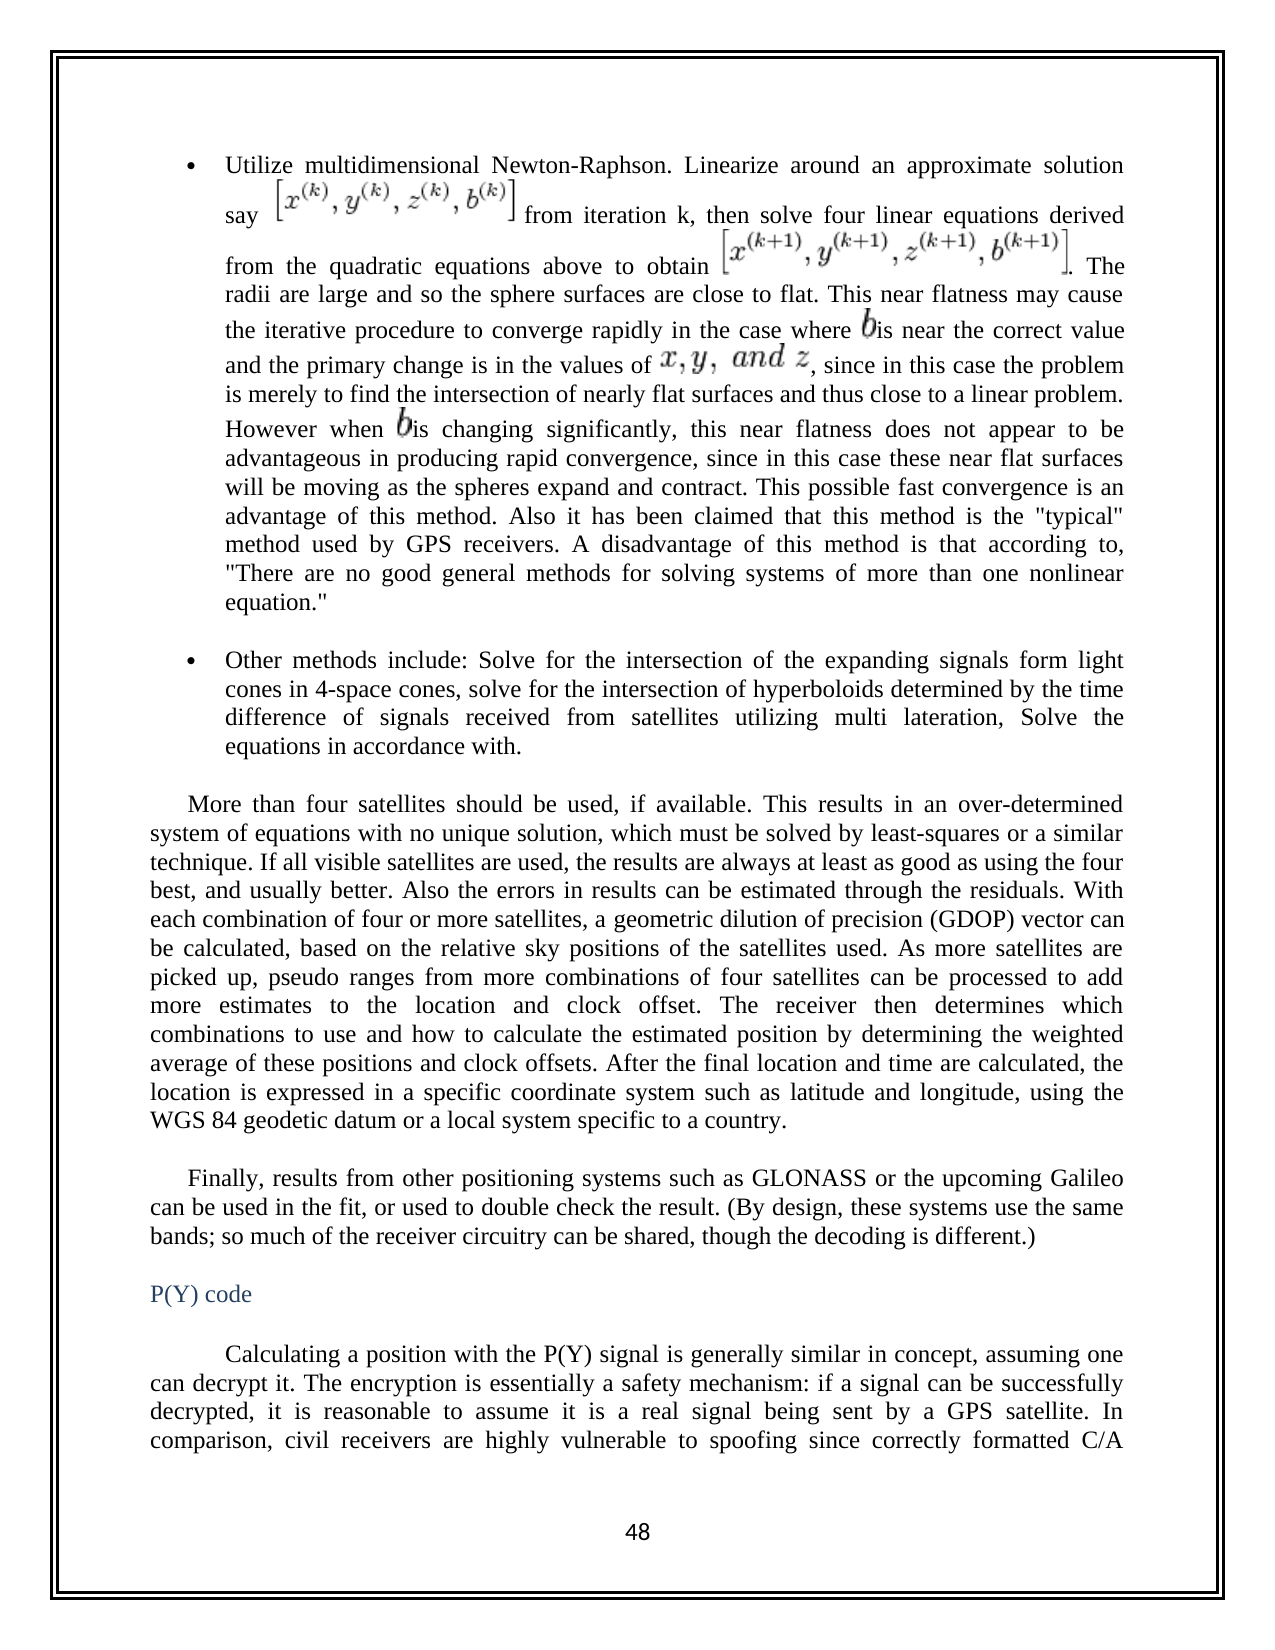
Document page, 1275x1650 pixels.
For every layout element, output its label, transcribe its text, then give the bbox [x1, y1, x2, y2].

text More than four satellites should be used, if available. This results in an over-determined system of equations with no unique solution, which must be solved by least-squares or a similar technique. If all visible satellites are used, the results are always at least as good as using the four best, and usually better. Also the errors in results can be estimated through the residuals. With each combination of four or more satellites, a geometric dilution of precision (GDOP) vector can be calculated, based on the relative sky positions of the satellites used. As more satellites are picked up, pseudo ranges from more combinations of four satellites can be processed to add more estimates to the location and clock offset. The receiver then determines which combinations to use and how to calculate the estimated position by determining the weighted average of these positions and clock offsets. After the final location and time are calculated, the location is expressed in a specific coordinate system such as latitude and longitude, using the WGS 84 geodetic datum or a local system specific to a country. [150, 789, 1125, 1134]
picture [861, 308, 877, 339]
subtitle P(Y) code [150, 1279, 1125, 1307]
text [150, 1339, 1125, 1454]
picture [397, 407, 412, 438]
list Utilize multidimensional Newton-Raphson. Linearize around an approximate solution say from iteration k, then solve four linear equations derived from the quadratic equations above to obtain . The radii are large and so the sphere surfaces are close to flat. This near flatness may cause the iterative procedure to converge rapidly in the case where is near the correct value and the primary change is in the values of , since in this case the problem is merely to find the intersection of nearly flat surfaces and thus close to a linear problem. However when is changing significantly, this near flatness does not appear to be advantageous in producing rapid convergence, since in this case these near flat surfaces will be moving as the spheres expand and contract. This possible fast convergence is an advantage of this method. Also it has been claimed that this method is the "typical" method used by GPS receivers. A disadvantage of this method is that according to, "There are no good general methods for solving systems of more than one nonlinear equation." [187, 150, 1125, 616]
picture [722, 229, 1068, 275]
list Other methods include: Solve for the intersection of the expanding signals form light cones in 4-space cones, solve for the intersection of hyperboloids determined by the time difference of signals received from satellites utilizing multi lateration, Solve the equations in accordance with. [187, 645, 1125, 760]
picture [268, 178, 524, 224]
text Finally, results from other positioning systems such as GLONASS or the upcoming Galileo can be used in the fit, or used to double check the result. (By design, these systems use the same bands; so much of the receiver circuitry can be shared, though the decoding is different.) [150, 1163, 1125, 1249]
picture [660, 343, 811, 374]
